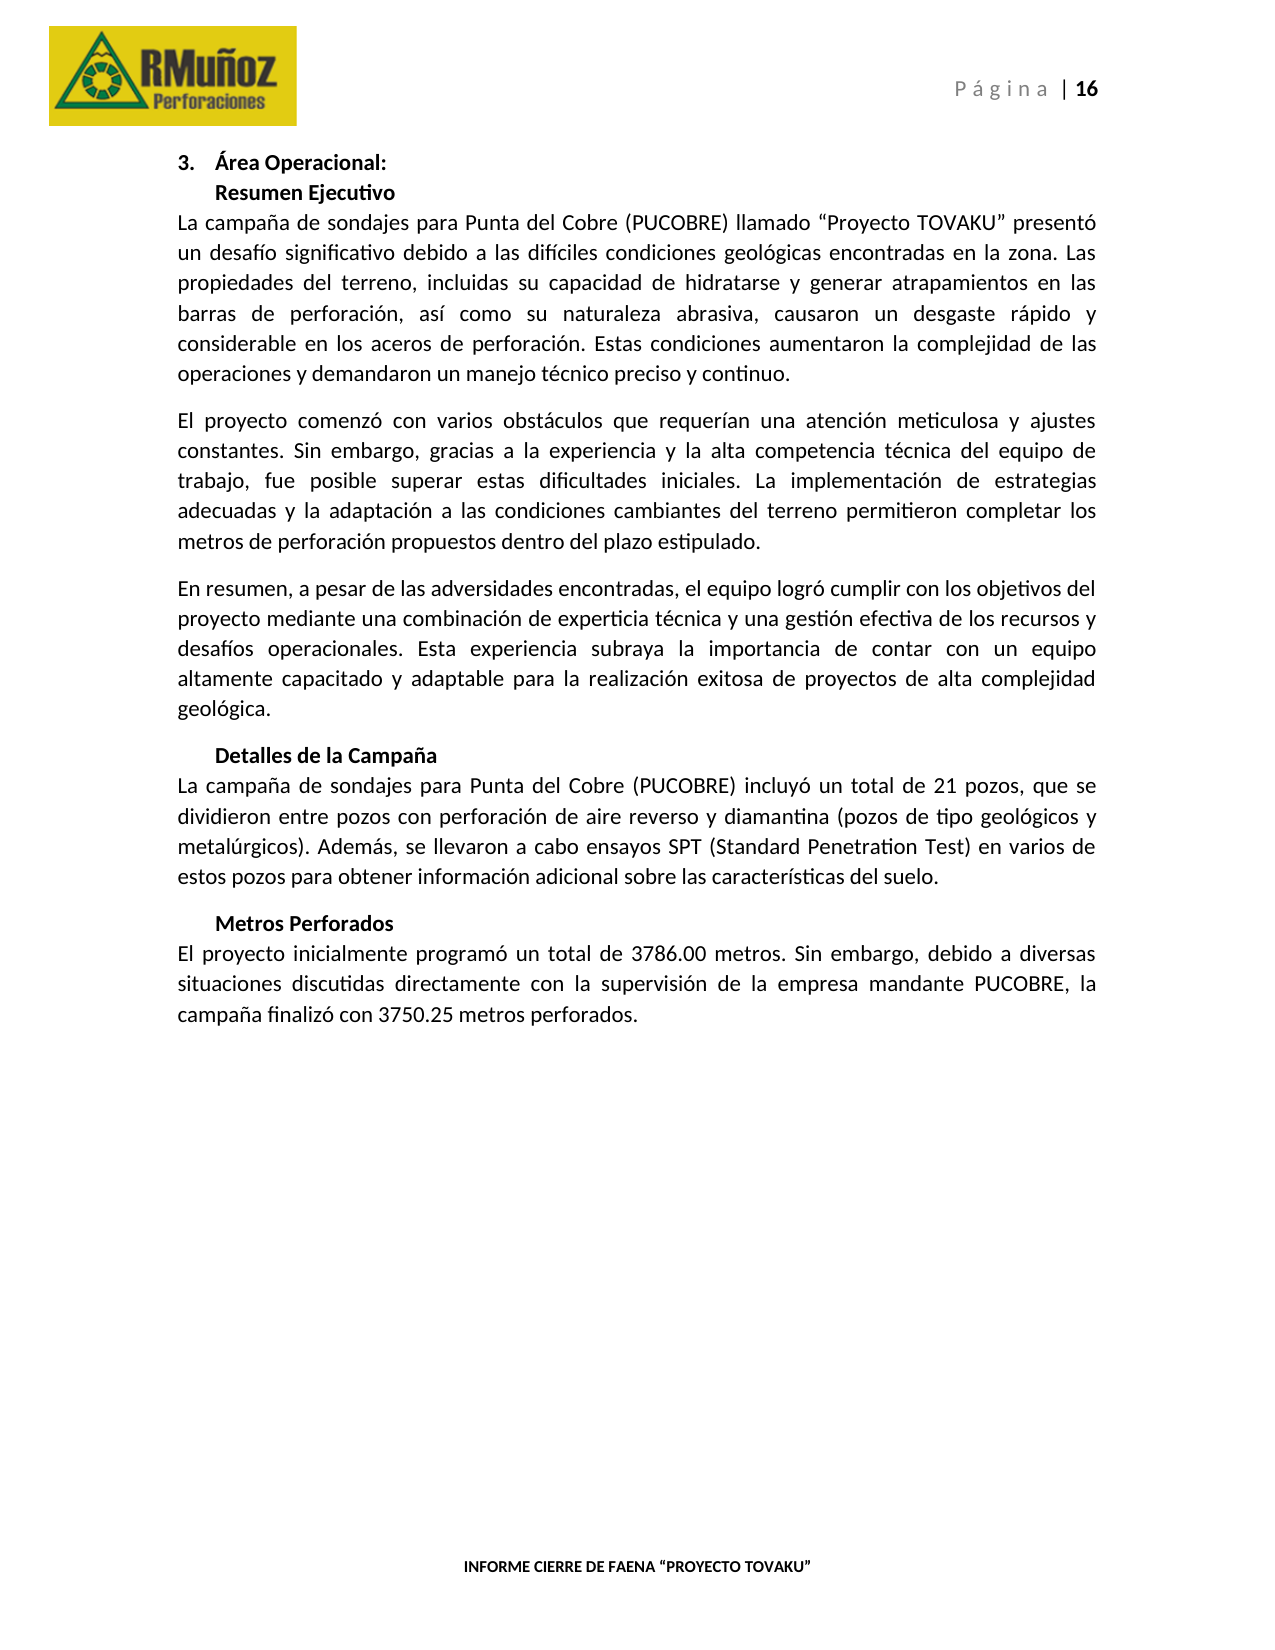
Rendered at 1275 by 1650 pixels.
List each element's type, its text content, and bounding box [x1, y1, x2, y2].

text El proyecto comenzó con varios obstáculos que requerían una atención meticulosa y ajustes constantes. Sin embargo, gracias a la experiencia y la alta competencia técnica del equipo de trabajo, fue posible superar estas dificultades iniciales. La implementación de estrategias adecuadas y la adaptación a las condiciones cambiantes del terreno permitieron completar los metros de perforación propuestos dentro del plazo estipulado. [177, 406, 1098, 555]
text El proyecto inicialmente programó un total de 3786.00 metros. Sin embargo, debido a diversas situaciones discutidas directamente con la supervisión de la empresa mandante PUCOBRE, la campaña finalizó con 3750.25 metros perforados. [177, 939, 1098, 1028]
subtitle Resumen Ejecutivo [177, 178, 1098, 206]
text La campaña de sondajes para Punta del Cobre (PUCOBRE) incluyó un total de 21 pozos, que se dividieron entre pozos con perforación de aire reverso y diamantina (pozos de tipo geológicos y metalúrgicos). Además, se llevaron a cabo ensayos SPT (Standard Penetration Test) en varios de estos pozos para obtener información adicional sobre las características del suelo. [177, 772, 1098, 890]
text En resumen, a pesar de las adversidades encontradas, el equipo logró cumplir con los objetivos del proyecto mediante una combinación de experticia técnica y una gestión efectiva de los recursos y desafíos operacionales. Esta experiencia subraya la importancia de contar con un equipo altamente capacitado y adaptable para la realización exitosa de proyectos de alta complejidad geológica. [177, 574, 1098, 722]
subtitle Detalles de la Campaña [177, 741, 1098, 769]
subtitle Metros Perforados [177, 909, 1098, 937]
text La campaña de sondajes para Punta del Cobre (PUCOBRE) llamado “Proyecto TOVAKU” presentó un desafío significativo debido a las difíciles condiciones geológicas encontradas en la zona. Las propiedades del terreno, incluidas su capacidad de hidratarse y generar atrapamientos en las barras de perforación, así como su naturaleza abrasiva, causaron un desgaste rápido y considerable en los aceros de perforación. Estas condiciones aumentaron la complejidad de las operaciones y demandaron un manejo técnico preciso y continuo. [177, 208, 1098, 387]
subtitle Área Operacional: [177, 148, 1098, 176]
picture [49, 26, 298, 126]
